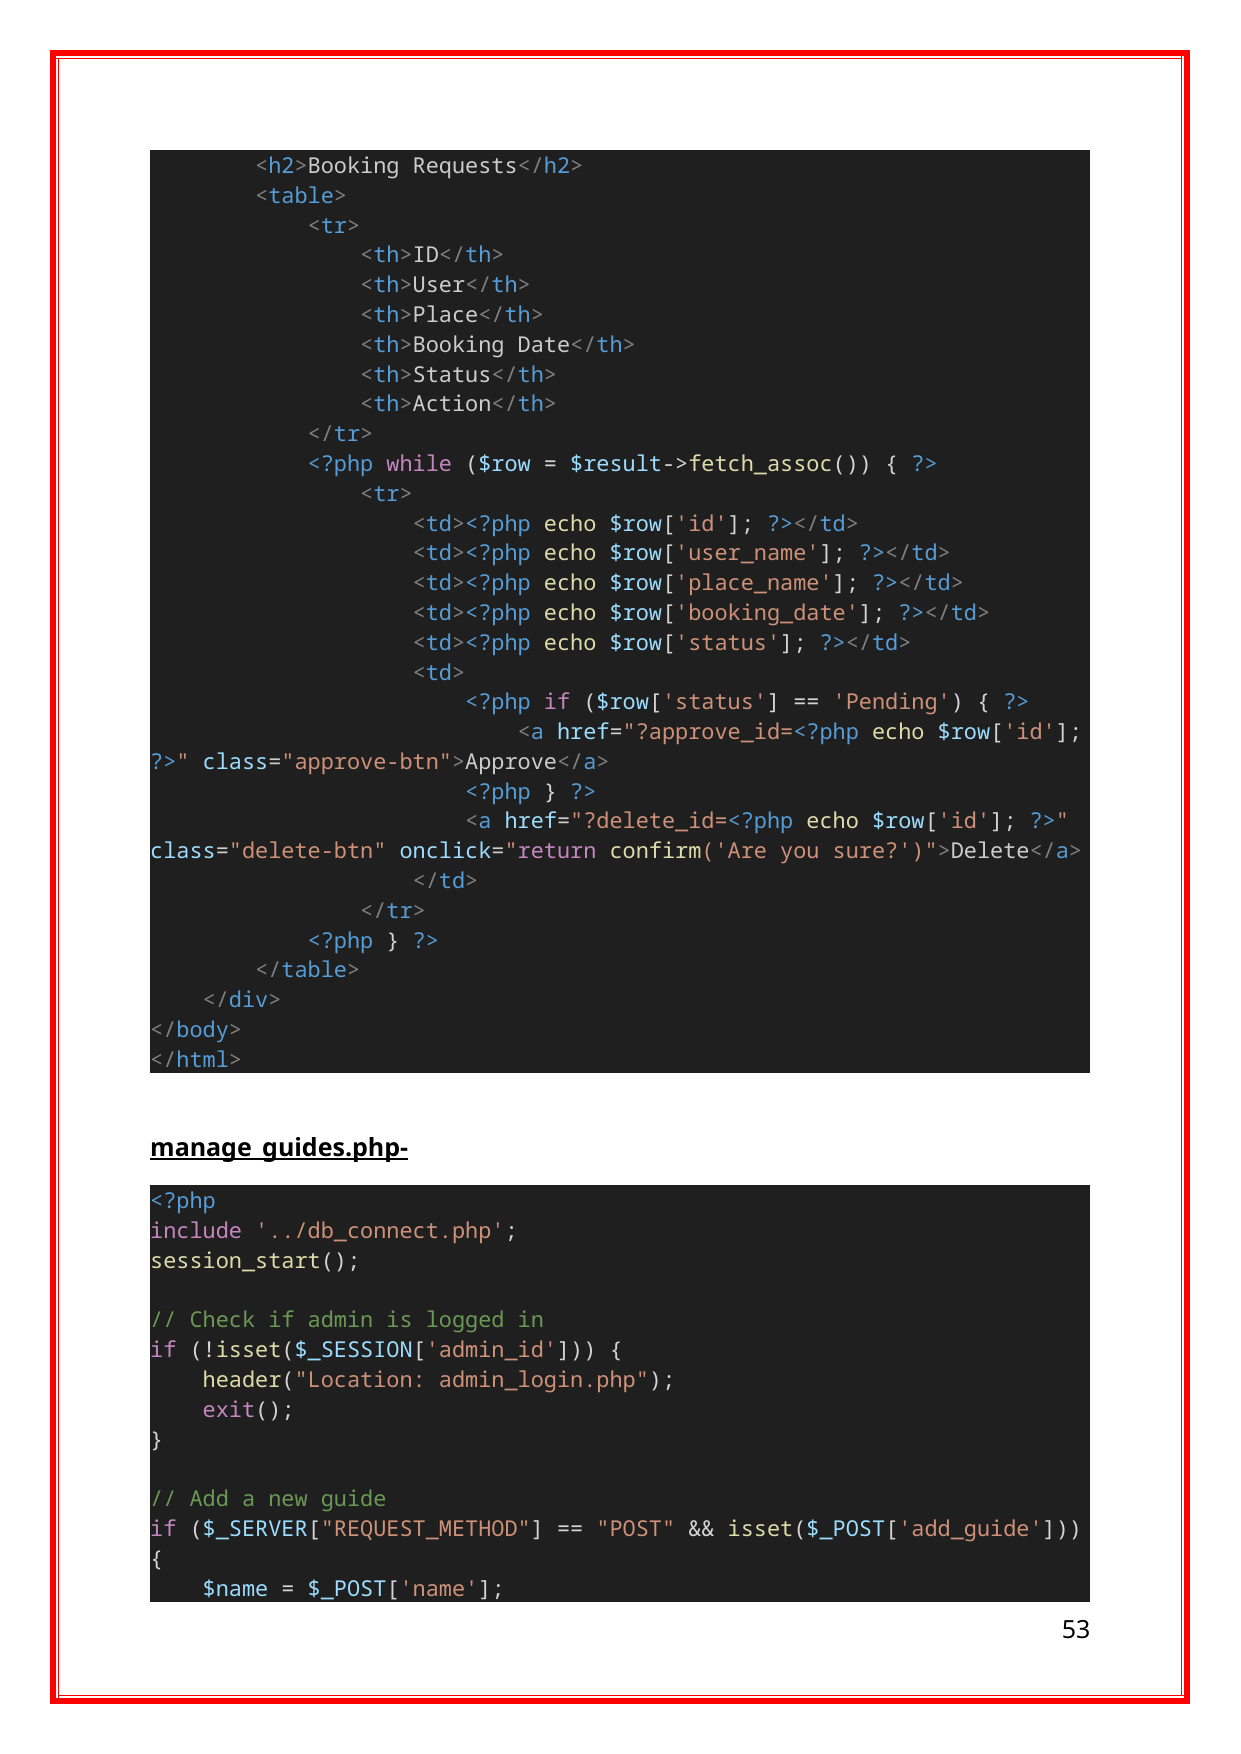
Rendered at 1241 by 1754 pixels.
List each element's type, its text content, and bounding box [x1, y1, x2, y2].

text header("Location: admin_login.php"); [150, 1364, 1090, 1394]
text <th>User</th> [150, 269, 1090, 299]
text } [150, 1423, 1090, 1453]
text <a href="?approve_id=<?php echo $row['id']; ?>" class="approve-btn">Approve</a> [150, 716, 1090, 776]
text <tr> [150, 478, 1090, 507]
text if (!isset($_SESSION['admin_id'])) { [150, 1334, 1090, 1364]
text <?php } ?> [150, 776, 1090, 805]
text </html> [150, 1044, 1090, 1073]
text </td> [150, 865, 1090, 895]
text $name = $_POST['name']; [150, 1572, 1090, 1602]
text include '../db_connect.php'; [150, 1215, 1090, 1245]
text if ($_SERVER["REQUEST_METHOD"] == "POST" && isset($_POST['add_guide'])) { [150, 1513, 1090, 1572]
text <td><?php echo $row['booking_date']; ?></td> [150, 597, 1090, 627]
text <?php while ($row = $result->fetch_assoc()) { ?> [150, 448, 1090, 478]
text <th>ID</th> [150, 239, 1090, 269]
text manage_guides.php- [150, 1129, 1090, 1163]
text <h2>Booking Requests</h2> [150, 150, 1090, 180]
text <td><?php echo $row['id']; ?></td> [150, 507, 1090, 537]
text exit(); [150, 1394, 1090, 1423]
text </body> [150, 1014, 1090, 1044]
text <td><?php echo $row['status']; ?></td> [150, 627, 1090, 656]
text </tr> [150, 418, 1090, 448]
text <td><?php echo $row['user_name']; ?></td> [150, 537, 1090, 567]
text <th>Status</th> [150, 358, 1090, 388]
text <?php } ?> [150, 924, 1090, 954]
text // Add a new guide [150, 1483, 1090, 1513]
text <table> [150, 180, 1090, 209]
text <th>Place</th> [150, 299, 1090, 329]
text // Check if admin is logged in [150, 1304, 1090, 1334]
text <a href="?delete_id=<?php echo $row['id']; ?>" class="delete-btn" onclick="return confirm('Are you sure?')">Delete</a> [150, 805, 1090, 865]
text </tr> [150, 895, 1090, 924]
text </div> [150, 984, 1090, 1014]
text <?php if ($row['status'] == 'Pending') { ?> [150, 686, 1090, 716]
text <th>Action</th> [150, 388, 1090, 418]
text <th>Booking Date</th> [150, 329, 1090, 358]
text <td> [150, 656, 1090, 686]
text <?php [150, 1185, 1090, 1215]
text session_start(); [150, 1245, 1090, 1274]
text <td><?php echo $row['place_name']; ?></td> [150, 567, 1090, 597]
text <tr> [150, 209, 1090, 239]
text </table> [150, 954, 1090, 984]
